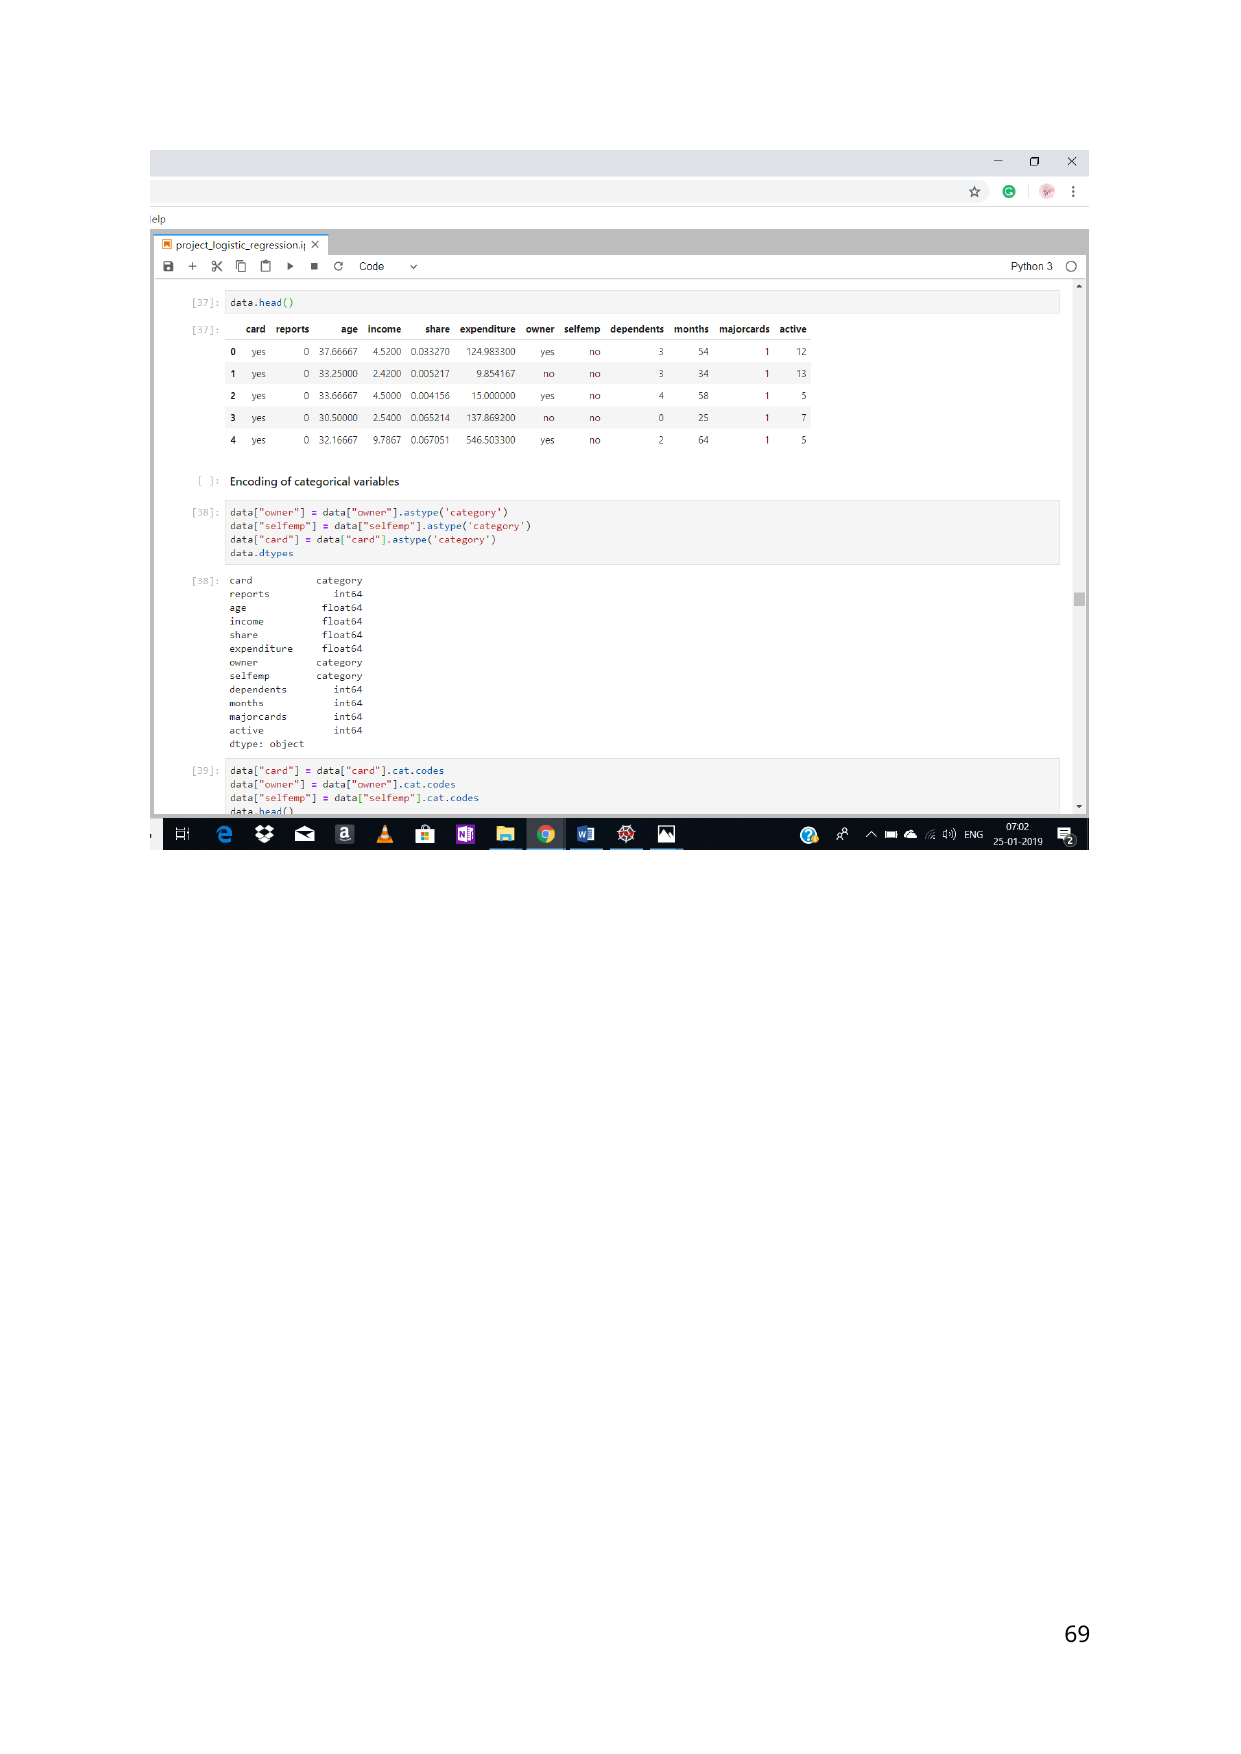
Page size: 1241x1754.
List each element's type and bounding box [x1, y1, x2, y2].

picture [150, 150, 1089, 850]
